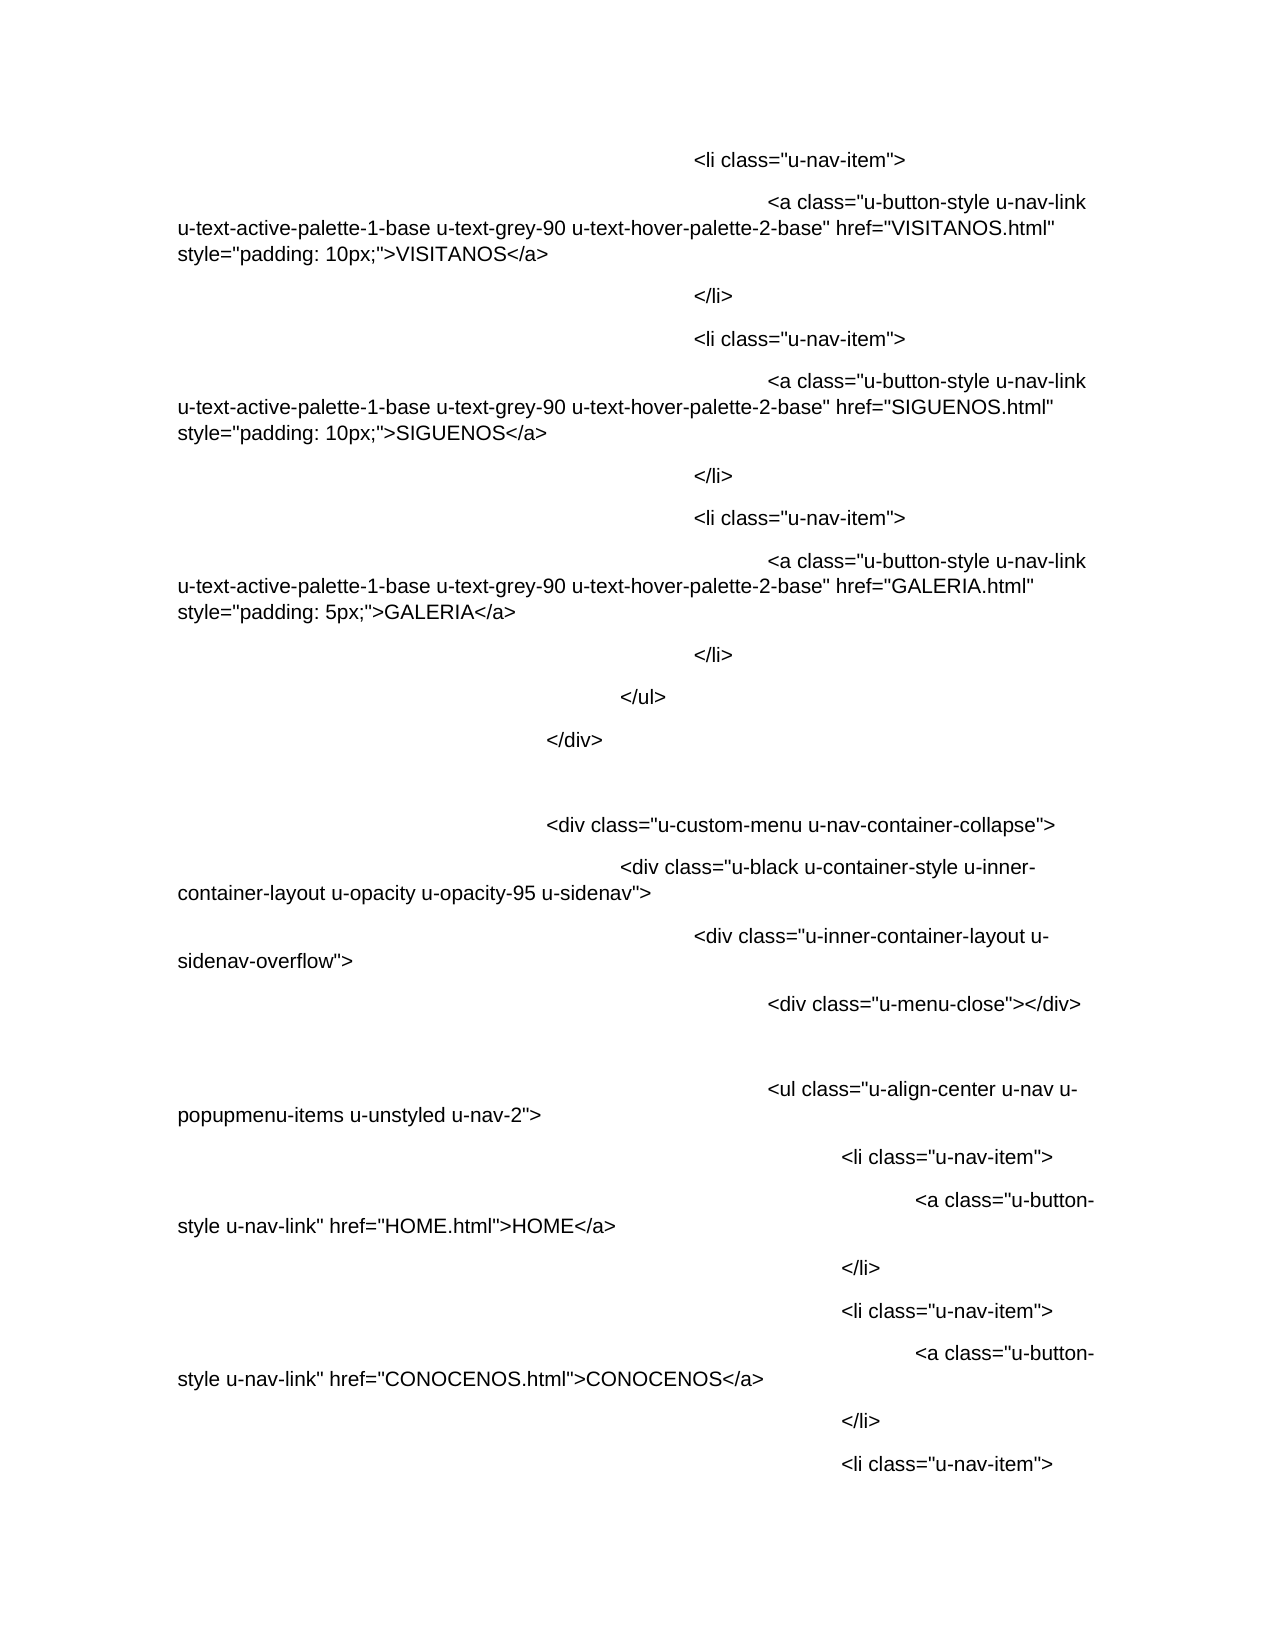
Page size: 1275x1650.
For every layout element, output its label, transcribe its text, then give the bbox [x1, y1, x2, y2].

text <li class="u-nav-item"> [177, 327, 1098, 351]
text <div class="u-menu-close"></div> [177, 992, 1098, 1016]
text <li class="u-nav-item"> [177, 148, 1098, 172]
text </li> [177, 463, 1098, 487]
text </li> [177, 1409, 1098, 1433]
text <li class="u-nav-item"> [177, 1298, 1098, 1322]
text <a class="u-button-style u-nav-link u-text-active-palette-1-base u-text-grey-90 u-text-hover-palette-2-base" href="VISITANOS.html" style="padding: 10px;">VISITANOS</a> [177, 190, 1098, 266]
text <ul class="u-align-center u-nav u-popupmenu-items u-unstyled u-nav-2"> [177, 1077, 1098, 1127]
text <a class="u-button-style u-nav-link" href="CONOCENOS.html">CONOCENOS</a> [177, 1341, 1098, 1391]
text <li class="u-nav-item"> [177, 506, 1098, 530]
text <a class="u-button-style u-nav-link u-text-active-palette-1-base u-text-grey-90 u-text-hover-palette-2-base" href="SIGUENOS.html" style="padding: 10px;">SIGUENOS</a> [177, 369, 1098, 445]
text <a class="u-button-style u-nav-link u-text-active-palette-1-base u-text-grey-90 u-text-hover-palette-2-base" href="GALERIA.html" style="padding: 5px;">GALERIA</a> [177, 548, 1098, 624]
text <a class="u-button-style u-nav-link" href="HOME.html">HOME</a> [177, 1188, 1098, 1237]
text </li> [177, 643, 1098, 667]
text <li class="u-nav-item"> [177, 1145, 1098, 1169]
text <div class="u-black u-container-style u-inner-container-layout u-opacity u-opacity-95 u-sidenav"> [177, 855, 1098, 905]
text <li class="u-nav-item"> [177, 1452, 1098, 1476]
text <div class="u-custom-menu u-nav-container-collapse"> [177, 813, 1098, 837]
text </li> [177, 1256, 1098, 1280]
text </div> [177, 728, 1098, 752]
text <div class="u-inner-container-layout u-sidenav-overflow"> [177, 923, 1098, 973]
text </li> [177, 284, 1098, 308]
text </ul> [177, 685, 1098, 709]
